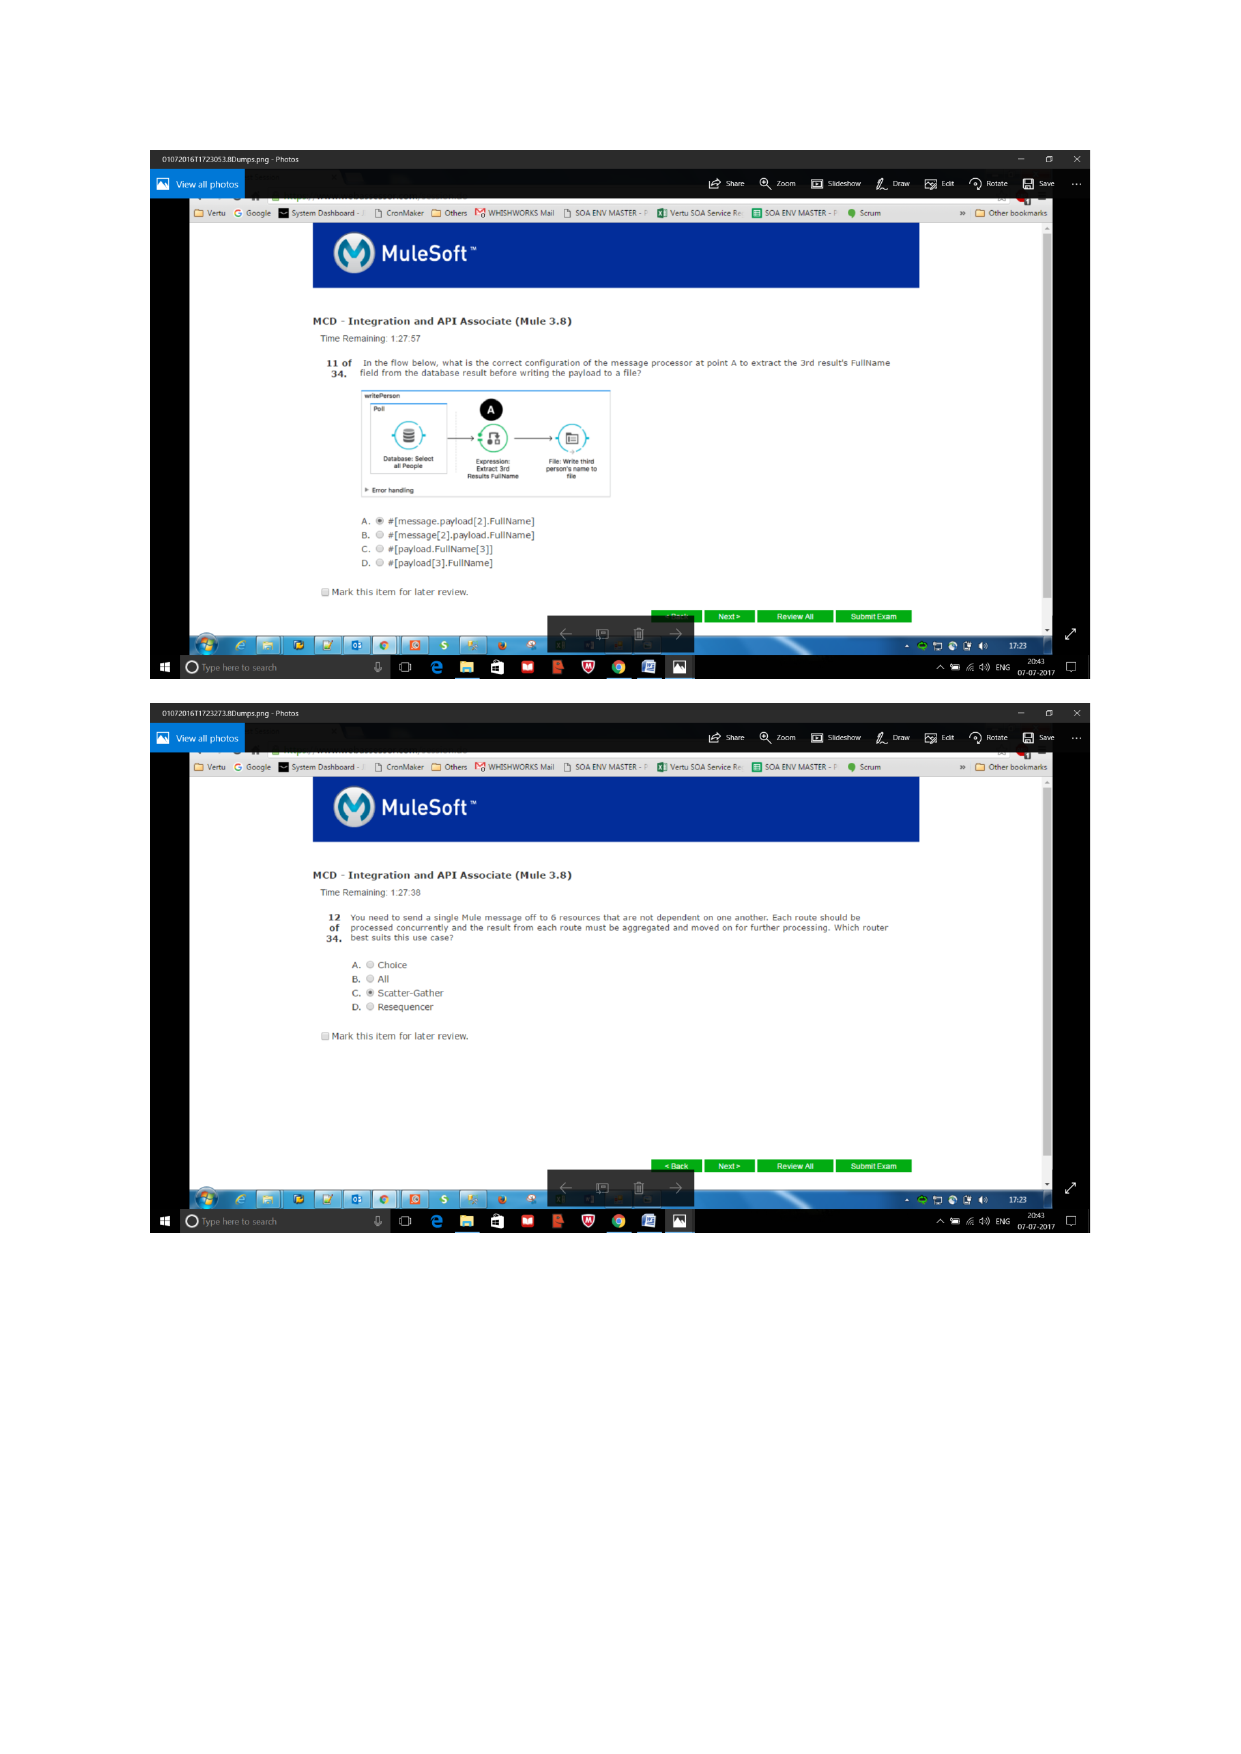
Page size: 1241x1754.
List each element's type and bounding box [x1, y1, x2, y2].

picture [150, 703, 1091, 1233]
picture [150, 150, 1091, 679]
